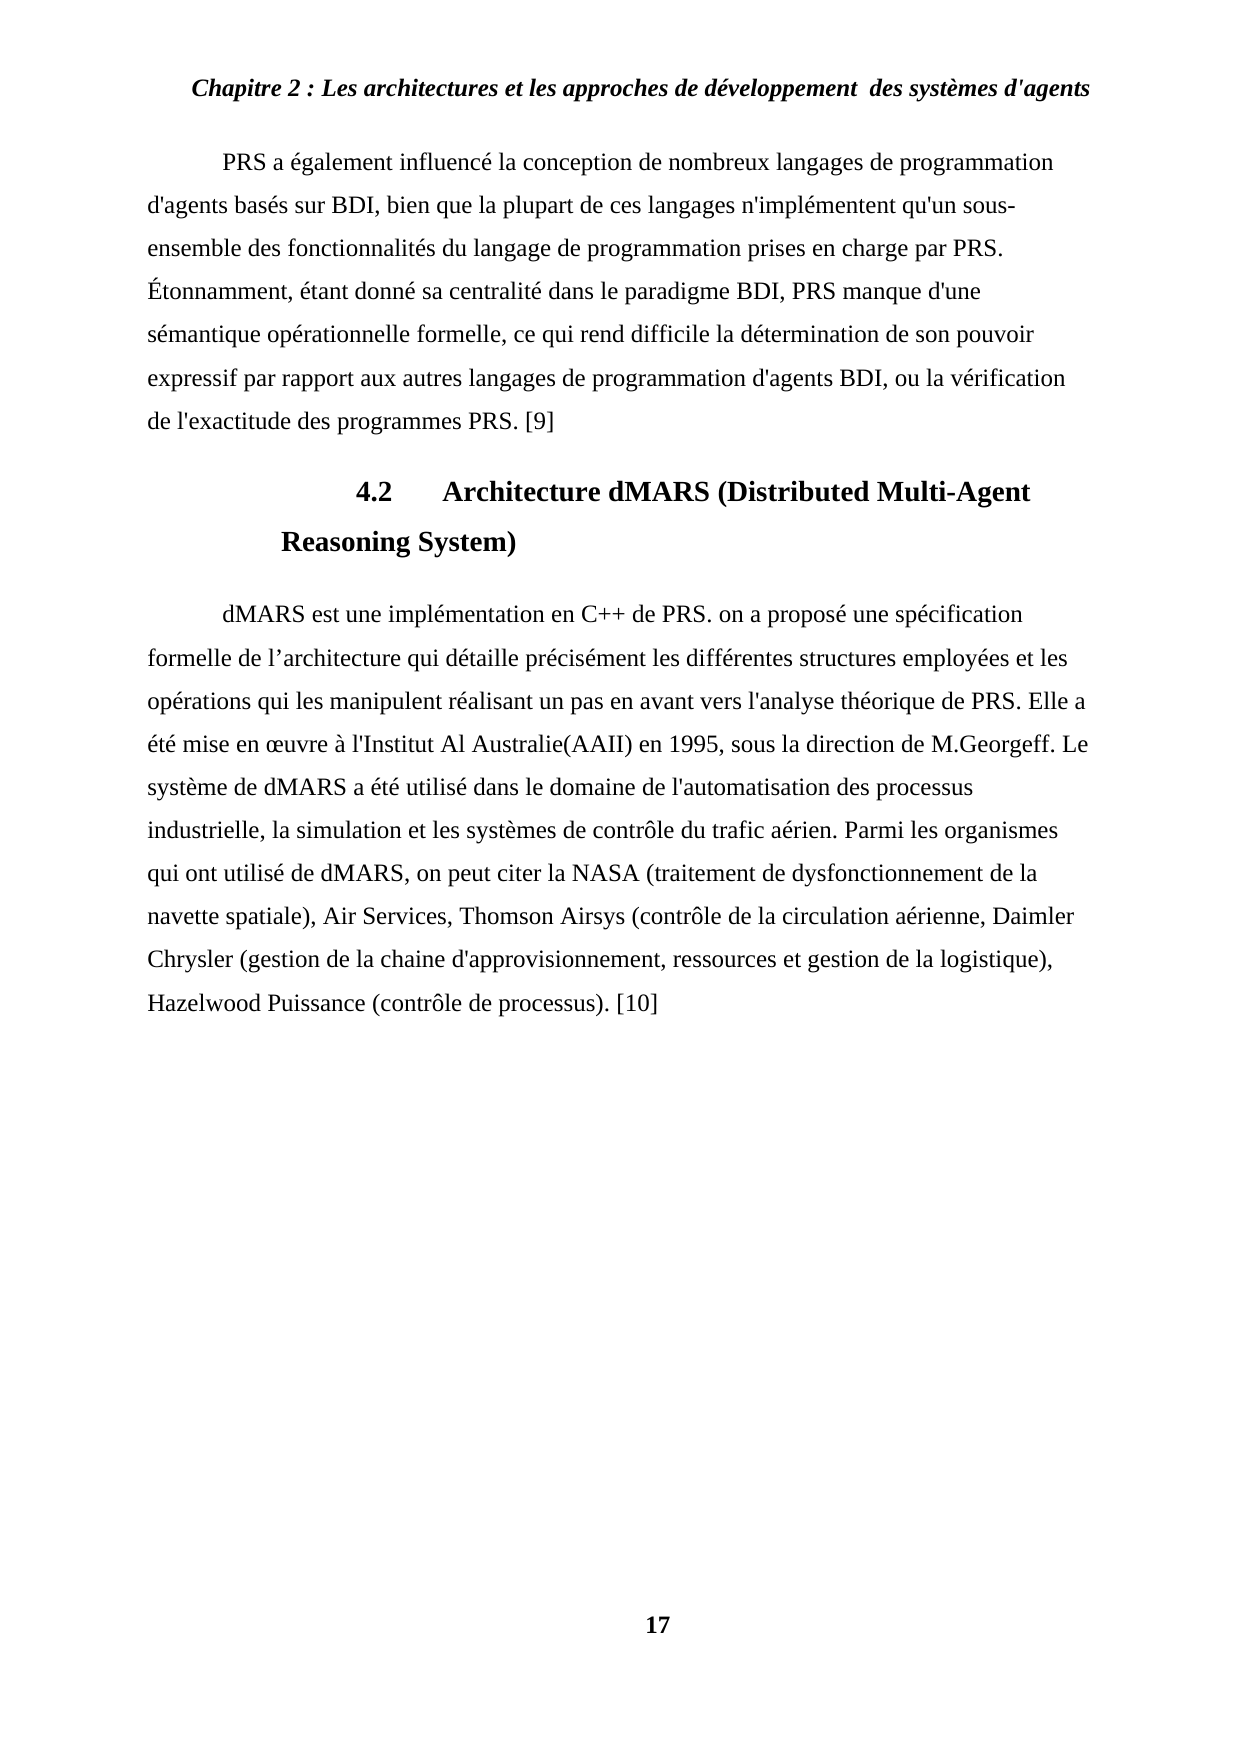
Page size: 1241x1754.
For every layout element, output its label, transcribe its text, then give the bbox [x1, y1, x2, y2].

subtitle Architecture dMARS (Distributed Multi-Agent Reasoning System) [281, 474, 1093, 558]
text PRS a également influencé la conception de nombreux langages de programmation d'agents basés sur BDI, bien que la plupart de ces langages n'implémentent qu'un sous-ensemble des fonctionnalités du langage de programmation prises en charge par PRS. Étonnamment, étant donné sa centralité dans le paradigme BDI, PRS manque d'une sémantique opérationnelle formelle, ce qui rend difficile la détermination de son pouvoir expressif par rapport aux autres langages de programmation d'agents BDI, ou la vérification de l'exactitude des programmes PRS. [147, 147, 1093, 434]
text dMARS est une implémentation en C++ de PRS. on a proposé une spécification formelle de l’architecture qui détaille précisément les différentes structures employées et les opérations qui les manipulent réalisant un pas en avant vers l'analyse théorique de PRS. Elle a été mise en œuvre à l'Institut Al Australie(AAII) en 1995, sous la direction de M.Georgeff. Le système de dMARS a été utilisé dans le domaine de l'automatisation des processus industrielle, la simulation et les systèmes de contrôle du trafic aérien. Parmi les organismes qui ont utilisé de dMARS, on peut citer la NASA (traitement de dysfonctionnement de la navette spatiale), Air Services, Thomson Airsys (contrôle de la circulation aérienne, Daimler Chrysler (gestion de la chaine d'approvisionnement, ressources et gestion de la logistique), Hazelwood Puissance (contrôle de processus). [147, 599, 1093, 1016]
